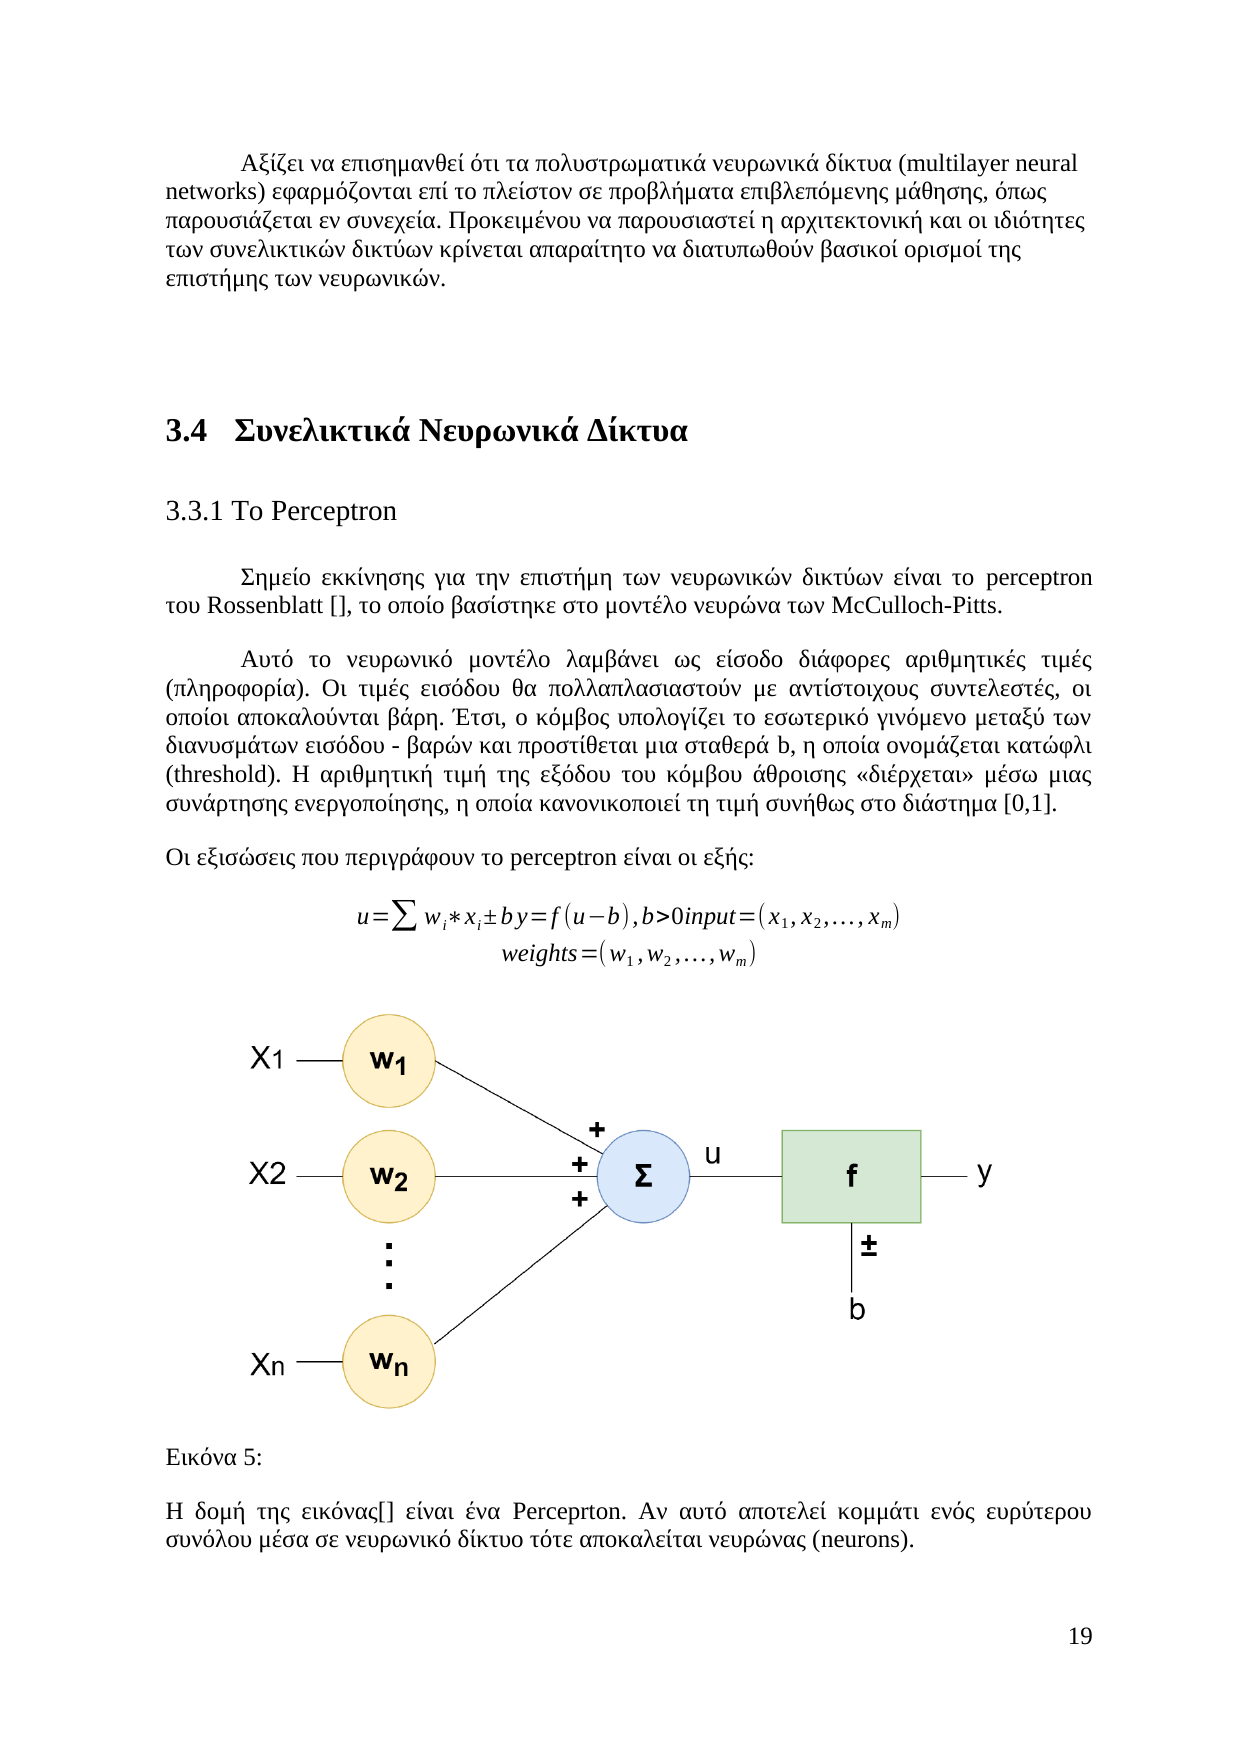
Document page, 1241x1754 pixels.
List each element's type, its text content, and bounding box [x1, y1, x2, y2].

text Αυτό το νευρωνικό μοντέλο λαμβάνει ως είσοδο διάφορες αριθμητικές τιμές (πληροφορία). Οι τιμές εισόδου θα πολλαπλασιαστούν με αντίστοιχους συντελεστές, οι οποίοι αποκαλούνται βάρη. Έτσι, ο κόμβος υπολογίζει το εσωτερικό γινόμενο μεταξύ των διανυσμάτων εισόδου - βαρών και προστίθεται μια σταθερά b, η οποία ονομάζεται κατώφλι (threshold). Η αριθμητική τιμή της εξόδου του κόμβου άθροισης «διέρχεται» μέσω μιας συνάρτησης ενεργοποίησης, η οποία κανονικοποιεί τη τιμή συνήθως στο διάστημα [0,1]. [165, 644, 1092, 817]
text Οι εξισώσεις που περιγράφουν το perceptron είναι οι εξής: [165, 842, 1092, 870]
text Αξίζει να επισημανθεί ότι τα πολυστρωματικά νευρωνικά δίκτυα (multilayer neural networks) εφαρμόζονται επί το πλείστον σε προβλήματα επιβλεπόμενης μάθησης, όπως παρουσιάζεται εν συνεχεία. Προκειμένου να παρουσιαστεί η αρχιτεκτονική και οι ιδιότητες των συνελικτικών δικτύων κρίνεται απαραίτητο να διατυπωθούν βασικοί ορισμοί της επιστήμης των νευρωνικών. [165, 148, 1092, 291]
picture [232, 1008, 1008, 1414]
text Εικόνα 5: [165, 1442, 1092, 1471]
subtitle 3.3.1 Το Perceptron [165, 493, 1092, 527]
subtitle 3.4 Συνελικτικά Νευρωνικά Δίκτυα [165, 411, 1092, 449]
text Η δομή της εικόνας[] είναι ένα Perceprton. Αν αυτό αποτελεί κομμάτι ενός ευρύτερου συνόλου μέσα σε νευρωνικό δίκτυο τότε αποκαλείται νευρώνας (neurons). [165, 1496, 1092, 1553]
text Σημείο εκκίνησης για την επιστήμη των νευρωνικών δικτύων είναι το perceptron του Rossenblatt [], το οποίο βασίστηκε στο μοντέλο νευρώνα των McCulloch-Pitts. [165, 562, 1092, 619]
